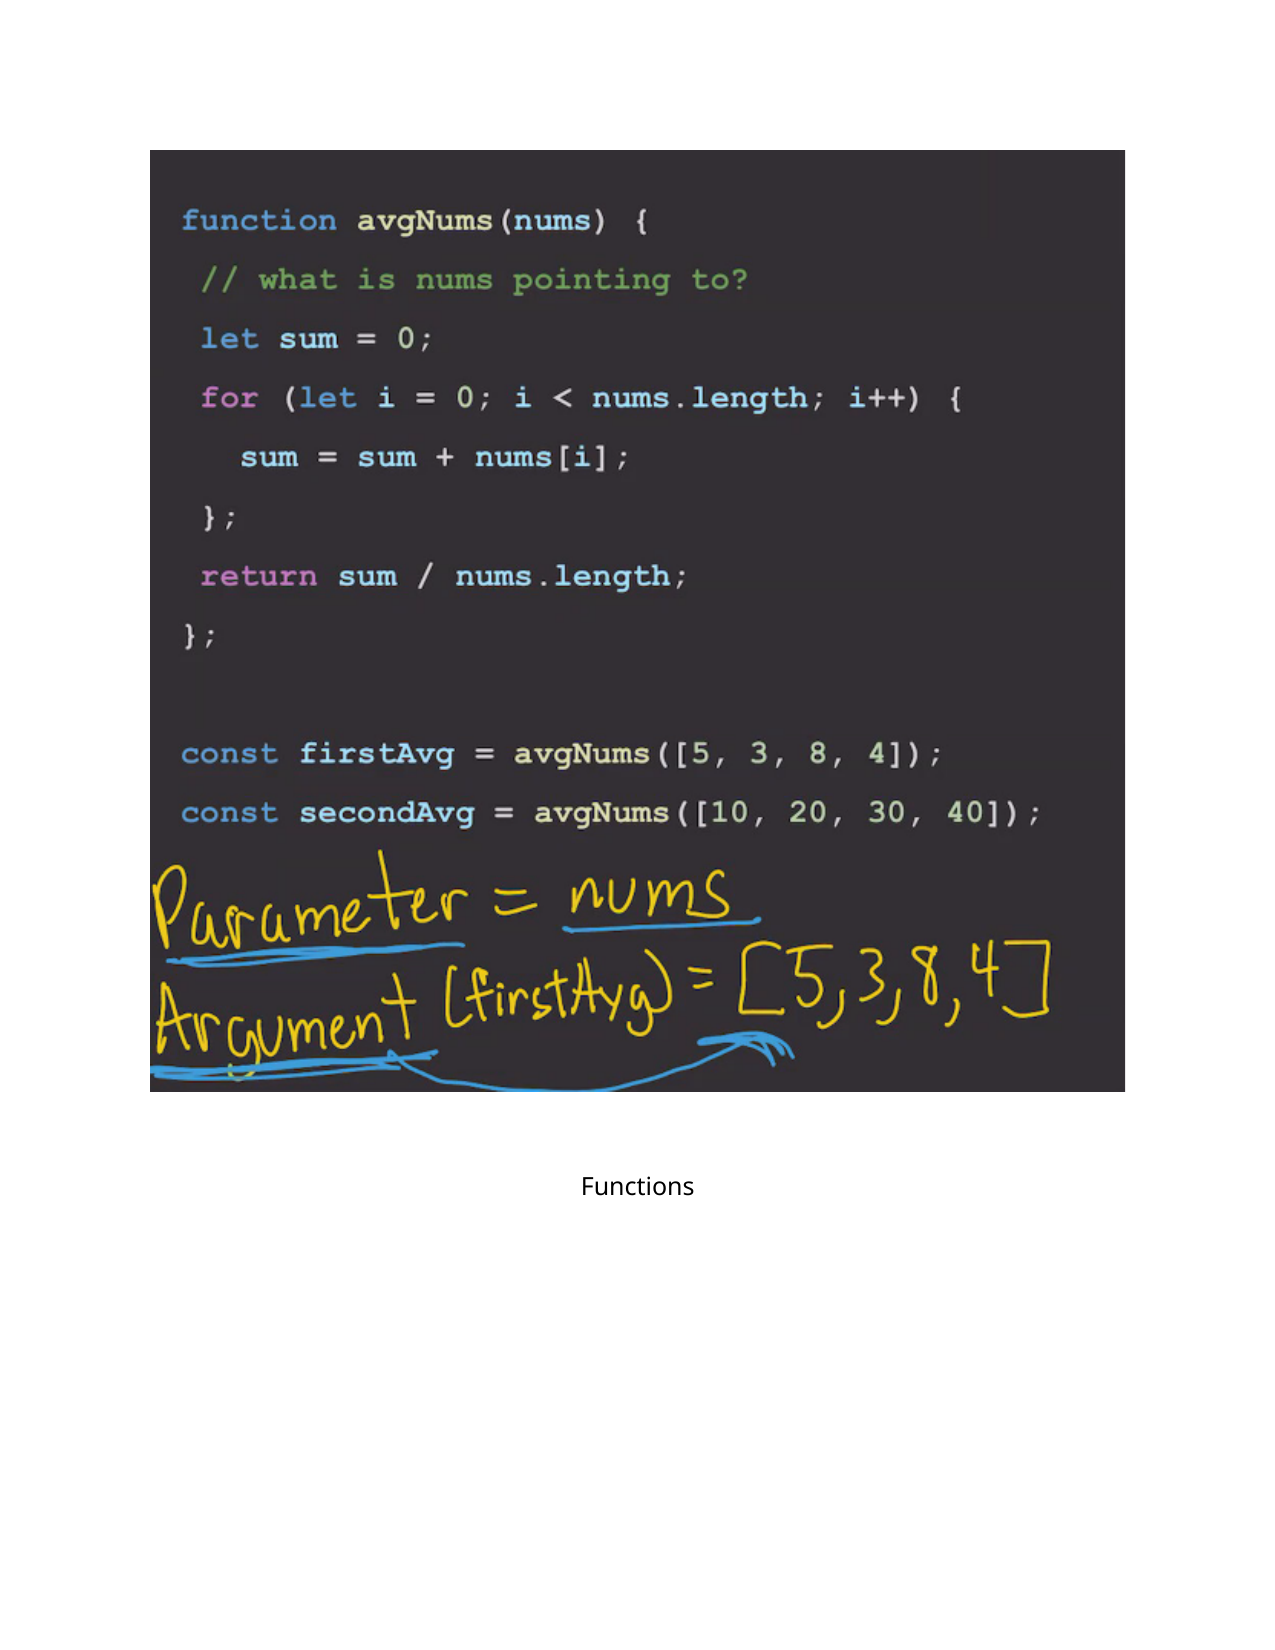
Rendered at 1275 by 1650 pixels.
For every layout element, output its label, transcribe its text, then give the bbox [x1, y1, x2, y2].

picture [150, 150, 1125, 1092]
text Functions [150, 1169, 1125, 1203]
